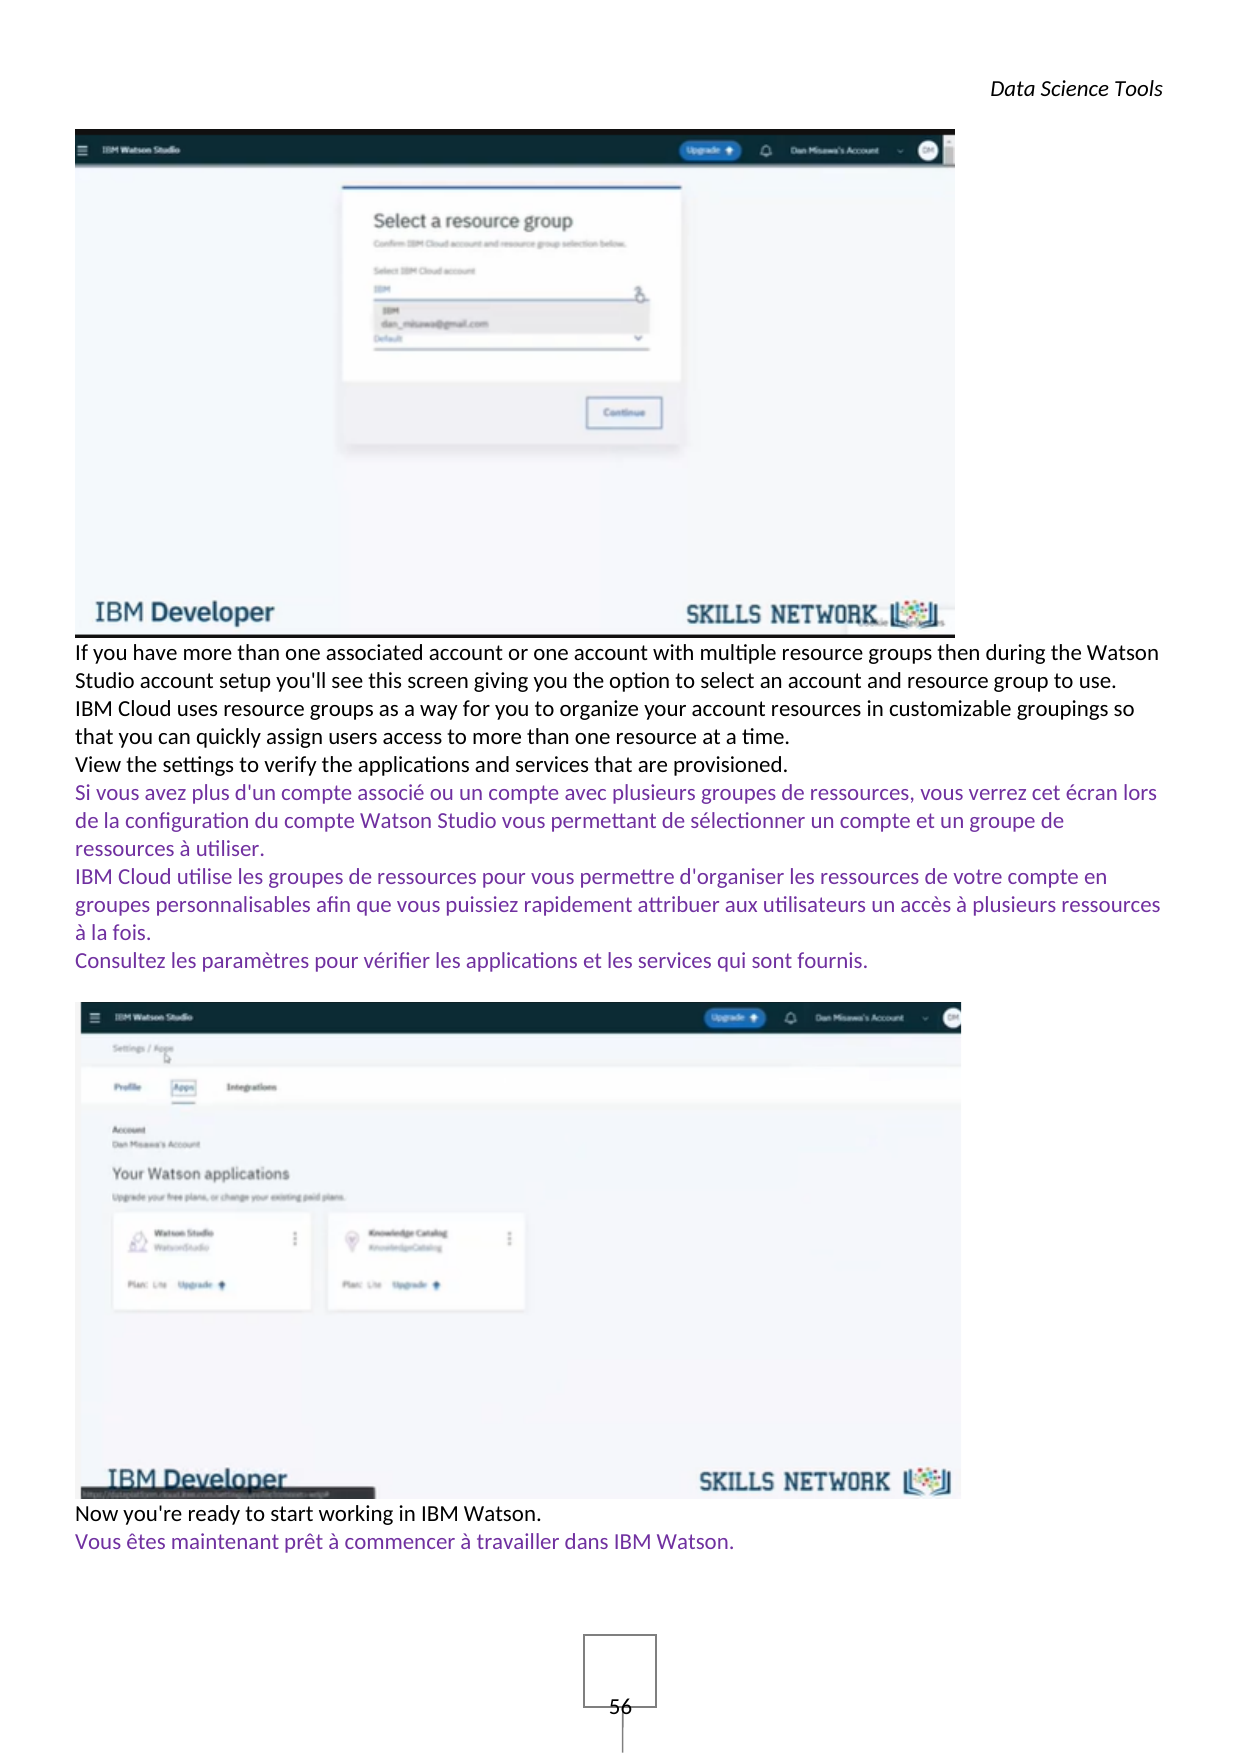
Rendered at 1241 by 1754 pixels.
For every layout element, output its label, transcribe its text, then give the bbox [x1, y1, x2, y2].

text IBM Cloud uses resource groups as a way for you to organize your account resources in customizable groupings so that you can quickly assign users access to more than one resource at a time. [75, 694, 1165, 750]
text If you have more than one associated account or one account with multiple resource groups then during the Watson Studio account setup you'll see this screen giving you the option to select an account and resource group to use. [75, 638, 1165, 694]
text Now you're ready to start working in IBM Watson. [75, 1499, 1165, 1527]
text IBM Cloud utilise les groupes de ressources pour vous permettre d'organiser les ressources de votre compte en groupes personnalisables afin que vous puissiez rapidement attribuer aux utilisateurs un accès à plusieurs ressources à la fois. [75, 862, 1165, 946]
text Consultez les paramètres pour vérifier les applications et les services qui sont fournis. [75, 946, 1165, 974]
picture [75, 129, 955, 638]
picture [75, 1002, 962, 1499]
text Si vous avez plus d'un compte associé ou un compte avec plusieurs groupes de ressources, vous verrez cet écran lors de la configuration du compte Watson Studio vous permettant de sélectionner un compte et un groupe de ressources à utiliser. [75, 778, 1165, 862]
text View the settings to verify the applications and services that are provisioned. [75, 750, 1165, 778]
text Vous êtes maintenant prêt à commencer à travailler dans IBM Watson. [75, 1527, 1165, 1555]
